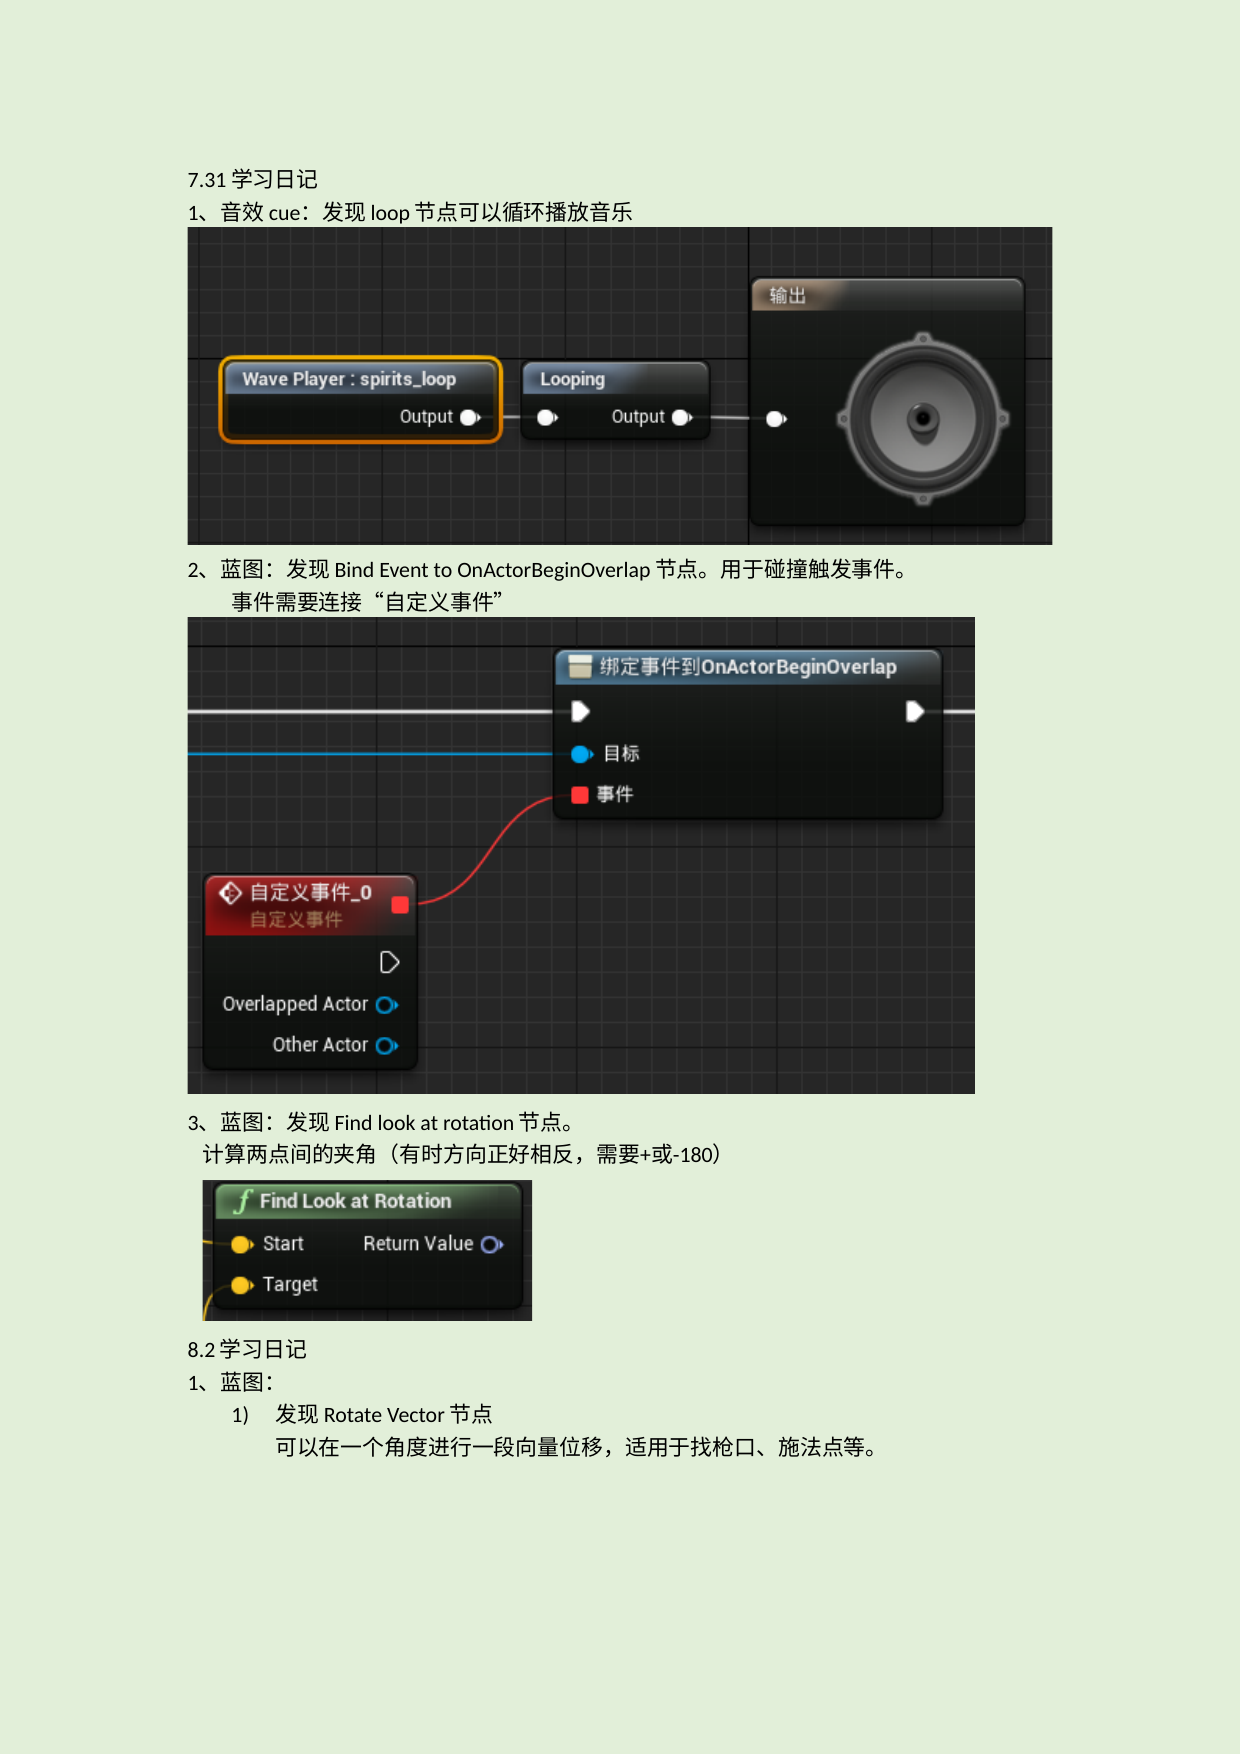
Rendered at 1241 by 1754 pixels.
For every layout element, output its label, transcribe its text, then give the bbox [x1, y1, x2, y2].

text 可以在一个角度进行一段向量位移，适用于找枪口、施法点等。 [231, 1429, 1053, 1462]
picture [187, 227, 1053, 545]
list 蓝图： [187, 1364, 1053, 1397]
text 计算两点间的夹角（有时方向正好相反，需要+或-180） [187, 1137, 1053, 1169]
picture [202, 1180, 533, 1321]
text 事件需要连接“自定义事件” [187, 584, 1053, 617]
text 7.31学习日记 [187, 162, 1053, 194]
text 8.2学习日记 [187, 1332, 1053, 1364]
list 发现Rotate Vector节点 [231, 1397, 1053, 1429]
list 蓝图：发现Find look at rotation节点。 [187, 1104, 1053, 1137]
list 蓝图：发现Bind Event to OnActorBeginOverlap节点。用于碰撞触发事件。 [187, 552, 1053, 584]
picture [187, 617, 975, 1094]
list 音效cue：发现loop节点可以循环播放音乐 [187, 194, 1053, 227]
